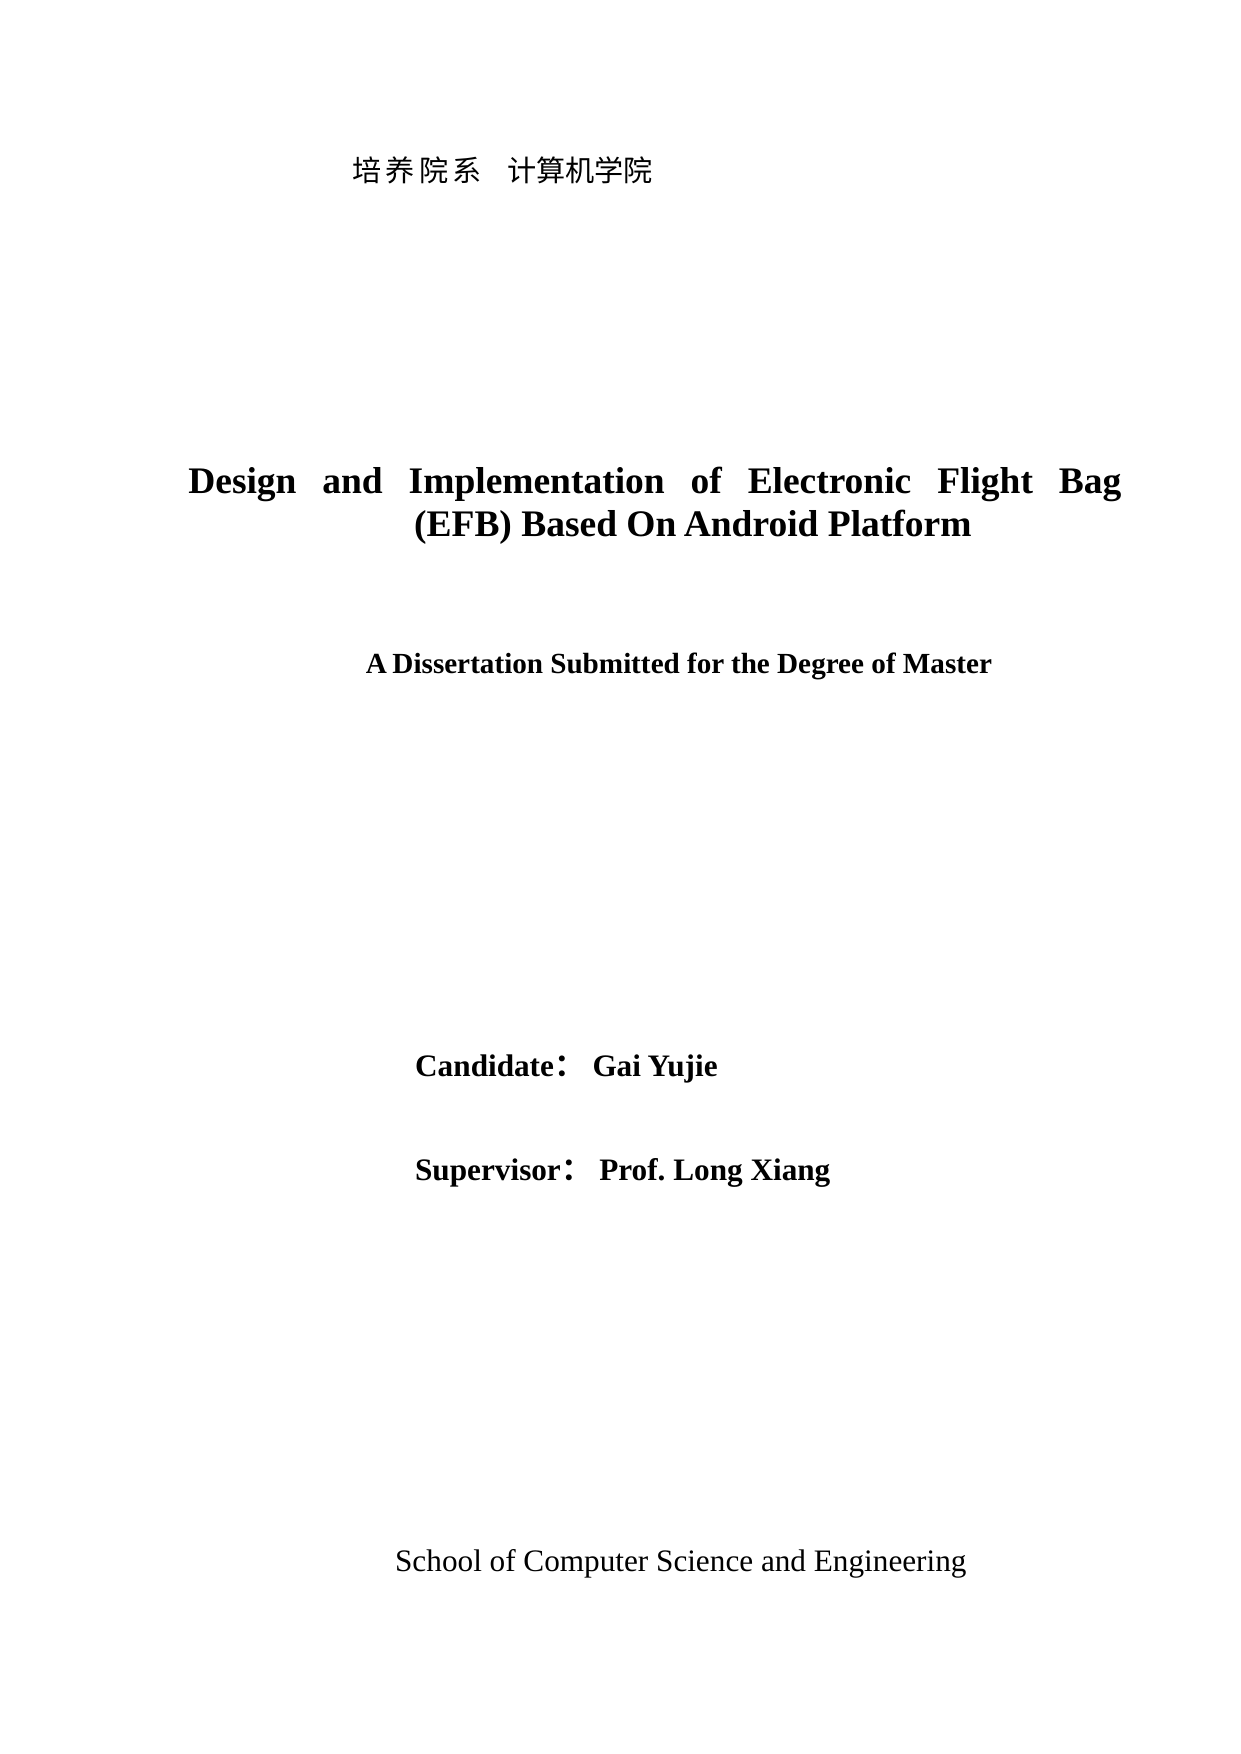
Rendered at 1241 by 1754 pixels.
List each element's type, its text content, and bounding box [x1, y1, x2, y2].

text Design and Implementation of Electronic Flight Bag (EFB) Based On Android Platform [188, 458, 1122, 544]
text Candidate： Gai Yujie [352, 1040, 1122, 1085]
text 培养院系 计算机学院 [352, 148, 1122, 190]
text School of Computer Science and Engineering [177, 1543, 1122, 1579]
text A Dissertation Submitted for the Degree of Master [177, 646, 1122, 680]
text Supervisor： Prof. Long Xiang [352, 1144, 1122, 1189]
